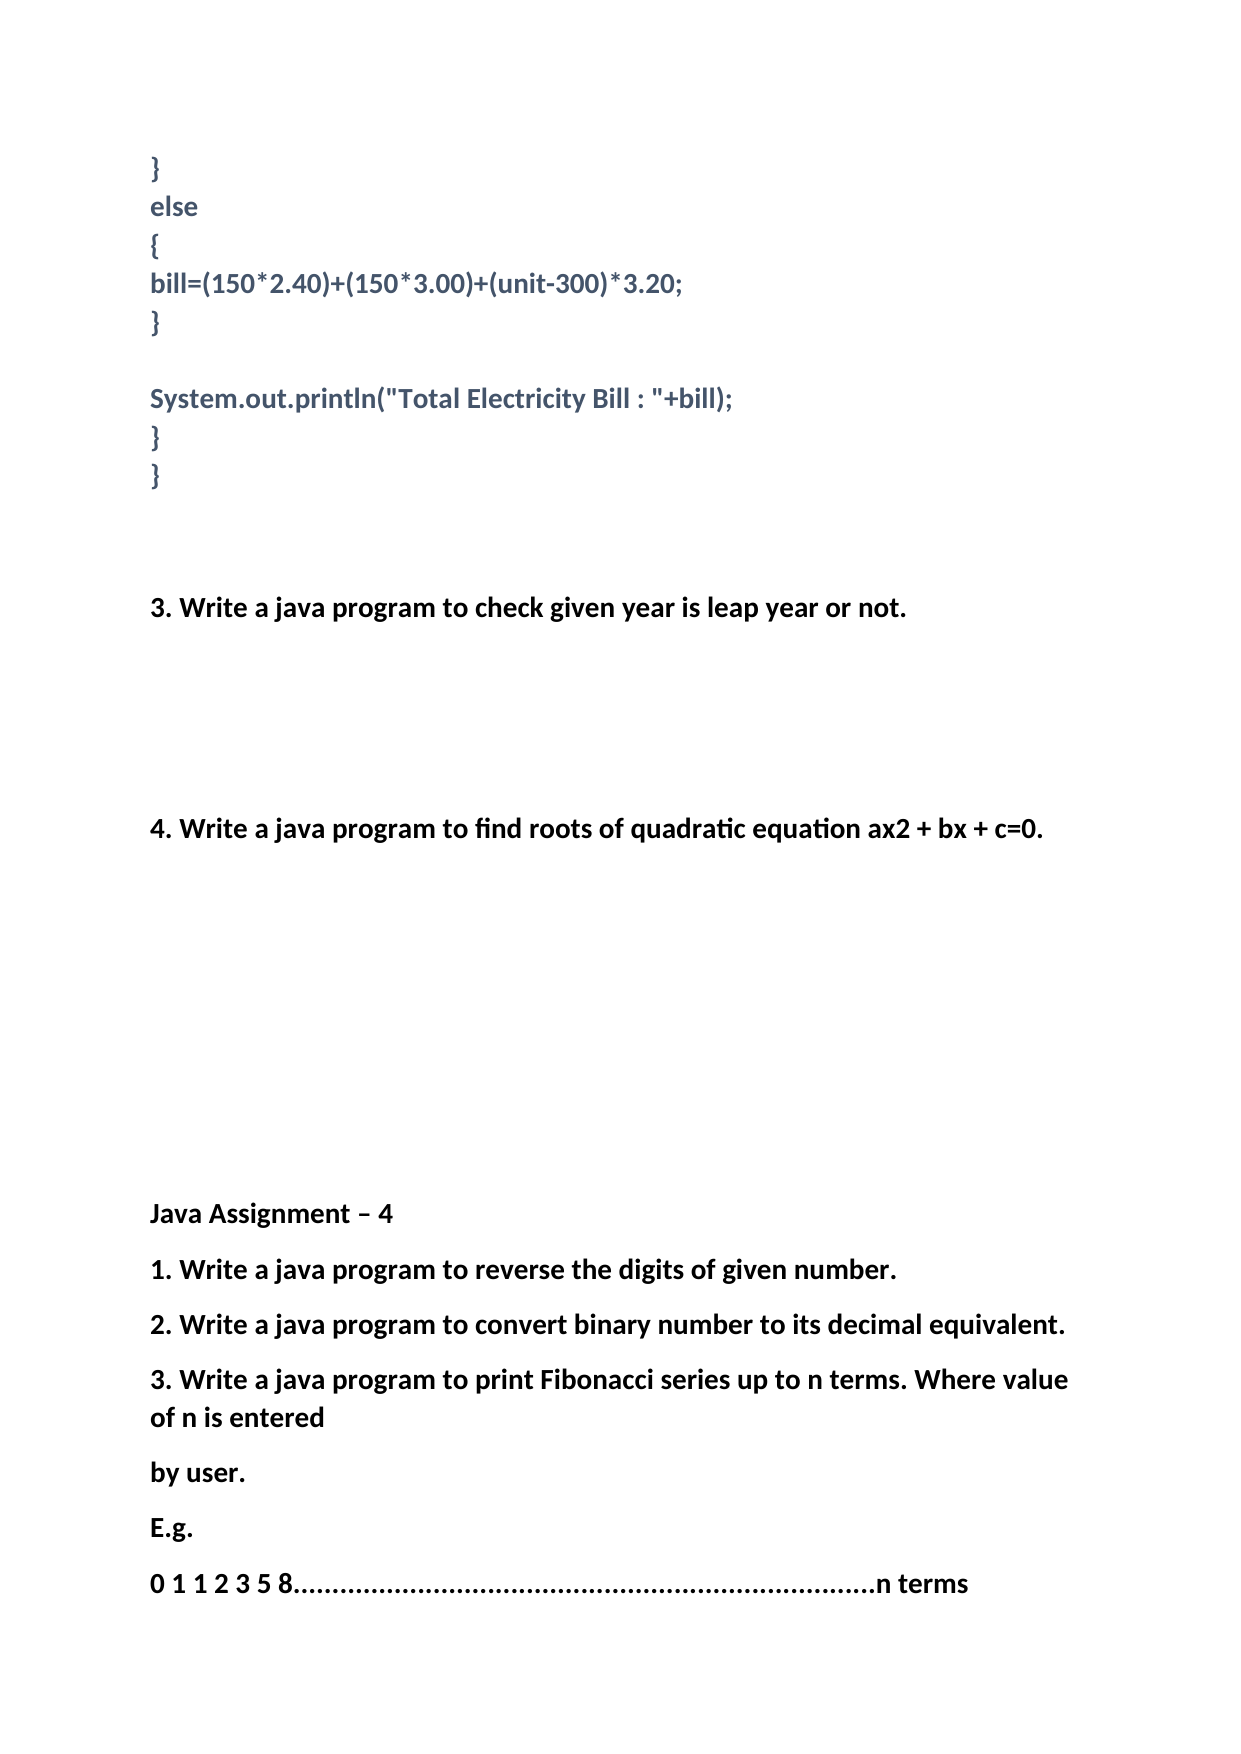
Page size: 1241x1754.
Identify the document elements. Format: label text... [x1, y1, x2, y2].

text E.g. [150, 1509, 1090, 1545]
text bill=(150*2.40)+(150*3.00)+(unit-300)*3.20; [150, 265, 1090, 301]
text else [150, 188, 1090, 224]
text { [150, 227, 1090, 262]
text 4. Write a java program to find roots of quadratic equation ax2 + bx + c=0. [150, 810, 1090, 846]
text Java Assignment – 4 [150, 1196, 1090, 1231]
text } [150, 304, 1090, 339]
text } [150, 419, 1090, 455]
text 3. Write a java program to print Fibonacci series up to n terms. Where value of n is entered [150, 1361, 1090, 1435]
text 0 1 1 2 3 5 8...........................................................................n terms [150, 1565, 1090, 1600]
text } [150, 457, 1090, 493]
text 1. Write a java program to reverse the digits of given number. [150, 1251, 1090, 1286]
text 2. Write a java program to convert binary number to its decimal equivalent. [150, 1306, 1090, 1341]
text 3. Write a java program to check given year is leap year or not. [150, 589, 1090, 625]
text System.out.println("Total Electricity Bill : "+bill); [150, 381, 1090, 416]
text by user. [150, 1454, 1090, 1490]
text } [150, 150, 1090, 186]
